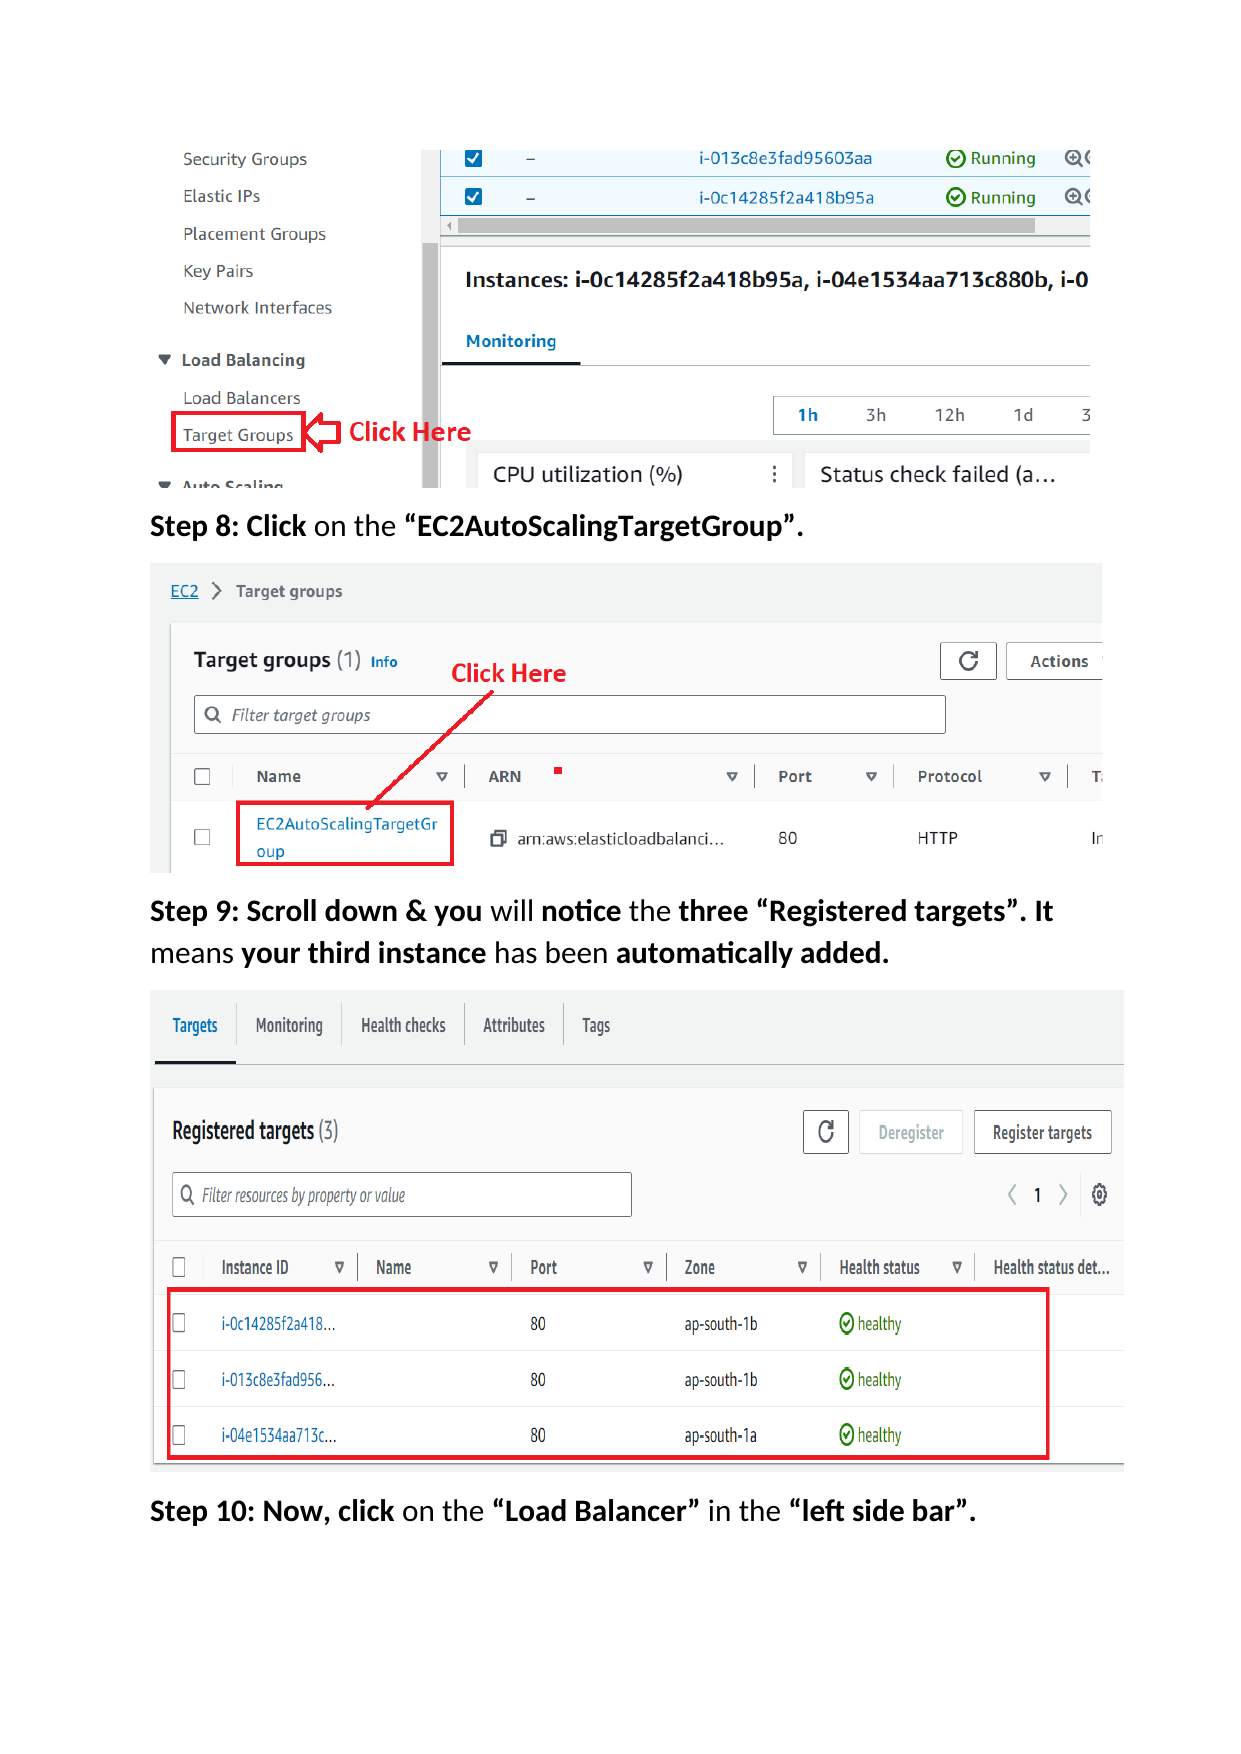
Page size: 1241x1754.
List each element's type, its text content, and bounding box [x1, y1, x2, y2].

picture [150, 990, 1124, 1472]
text Step 8: Click on the “EC2AutoScalingTargetGroup”. [150, 506, 1090, 544]
picture [150, 150, 1091, 488]
text Step 9: Scroll down & you will notice the three “Registered targets”. It means your third instance has been automatically added. [150, 892, 1090, 971]
picture [150, 563, 1103, 873]
text Step 10: Now, click on the “Load Balancer” in the “left side bar”. [150, 1491, 1090, 1529]
